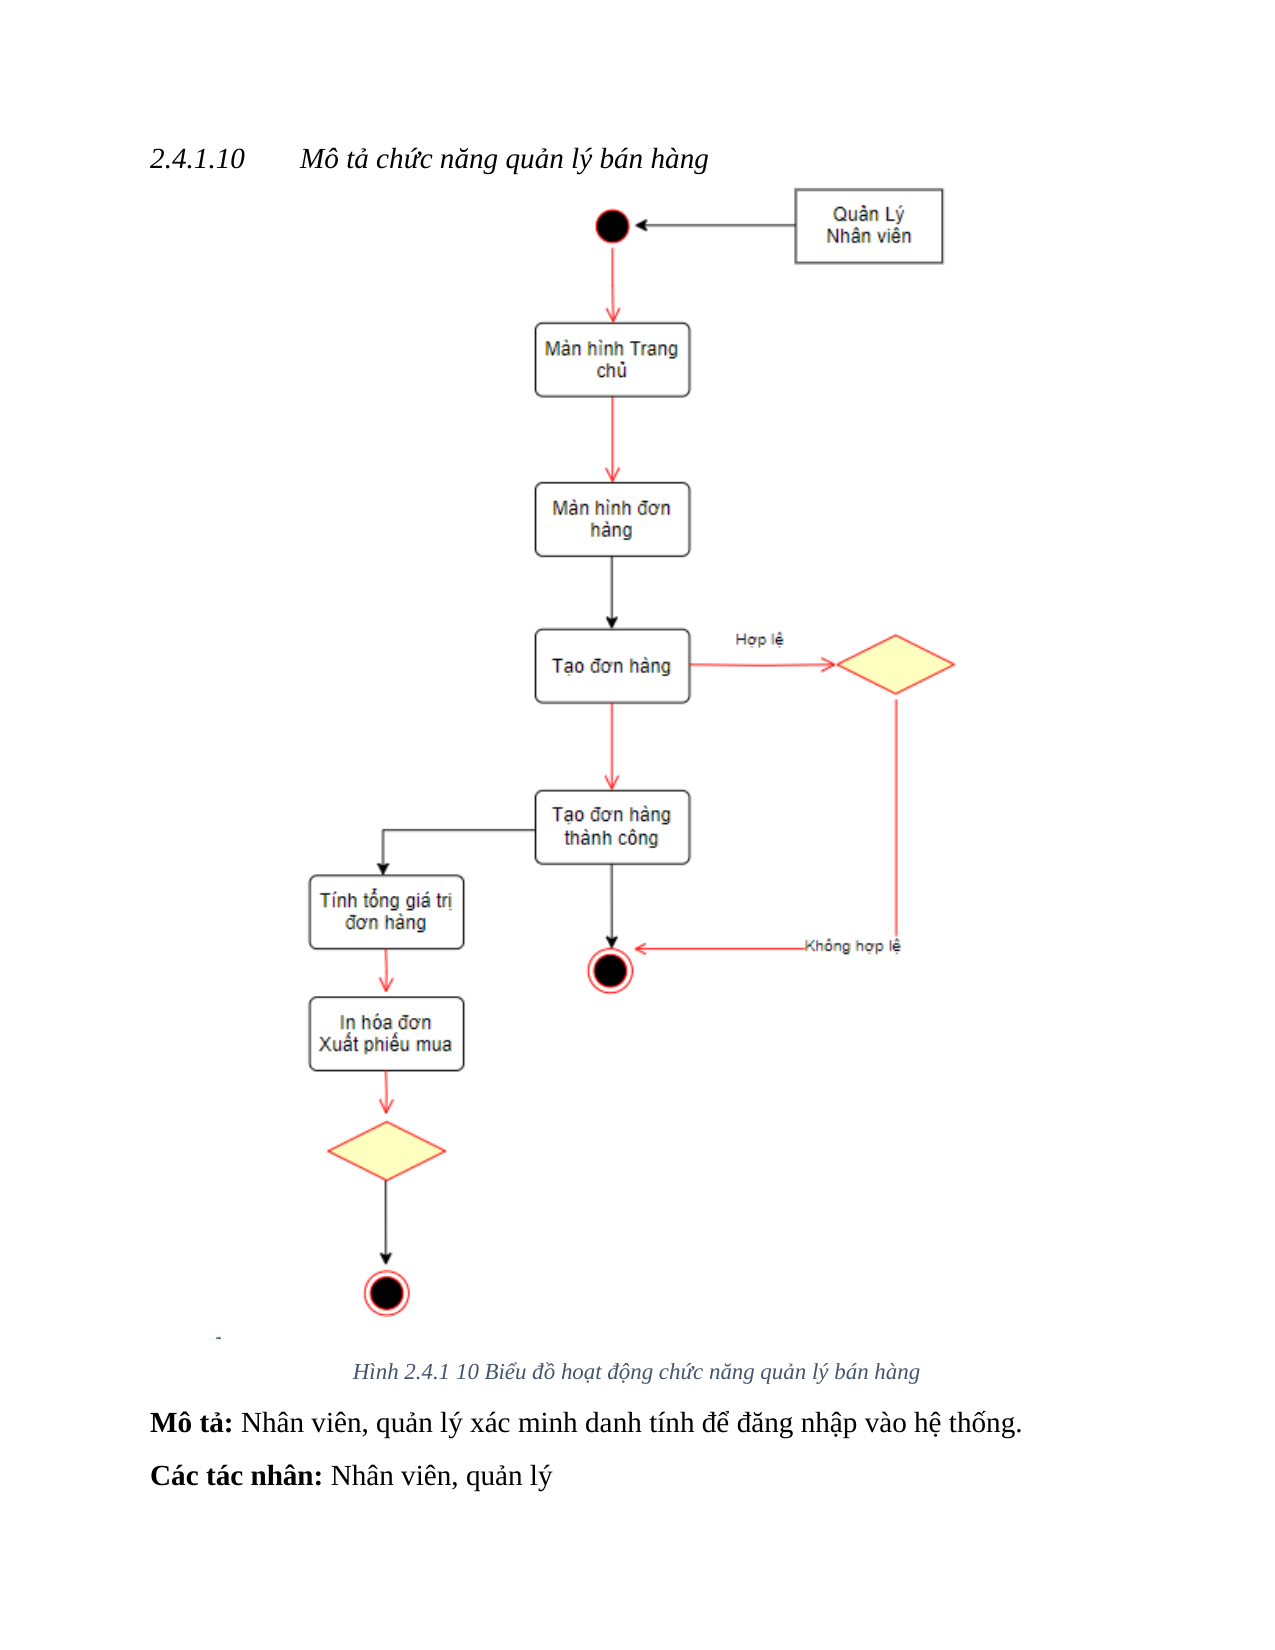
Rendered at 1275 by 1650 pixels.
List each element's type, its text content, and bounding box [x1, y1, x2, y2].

text Hình 2.4.1 10 Biểu đồ hoạt động chức năng quản lý bán hàng [150, 1358, 1125, 1384]
picture [216, 179, 1059, 1339]
subtitle Mô tả chức năng quản lý bán hàng [150, 150, 1125, 173]
text Mô tả: Nhân viên, quản lý xác minh danh tính để đăng nhập vào hệ thống. [150, 1405, 1125, 1438]
text Các tác nhân: Nhân viên, quản lý [150, 1458, 1125, 1491]
